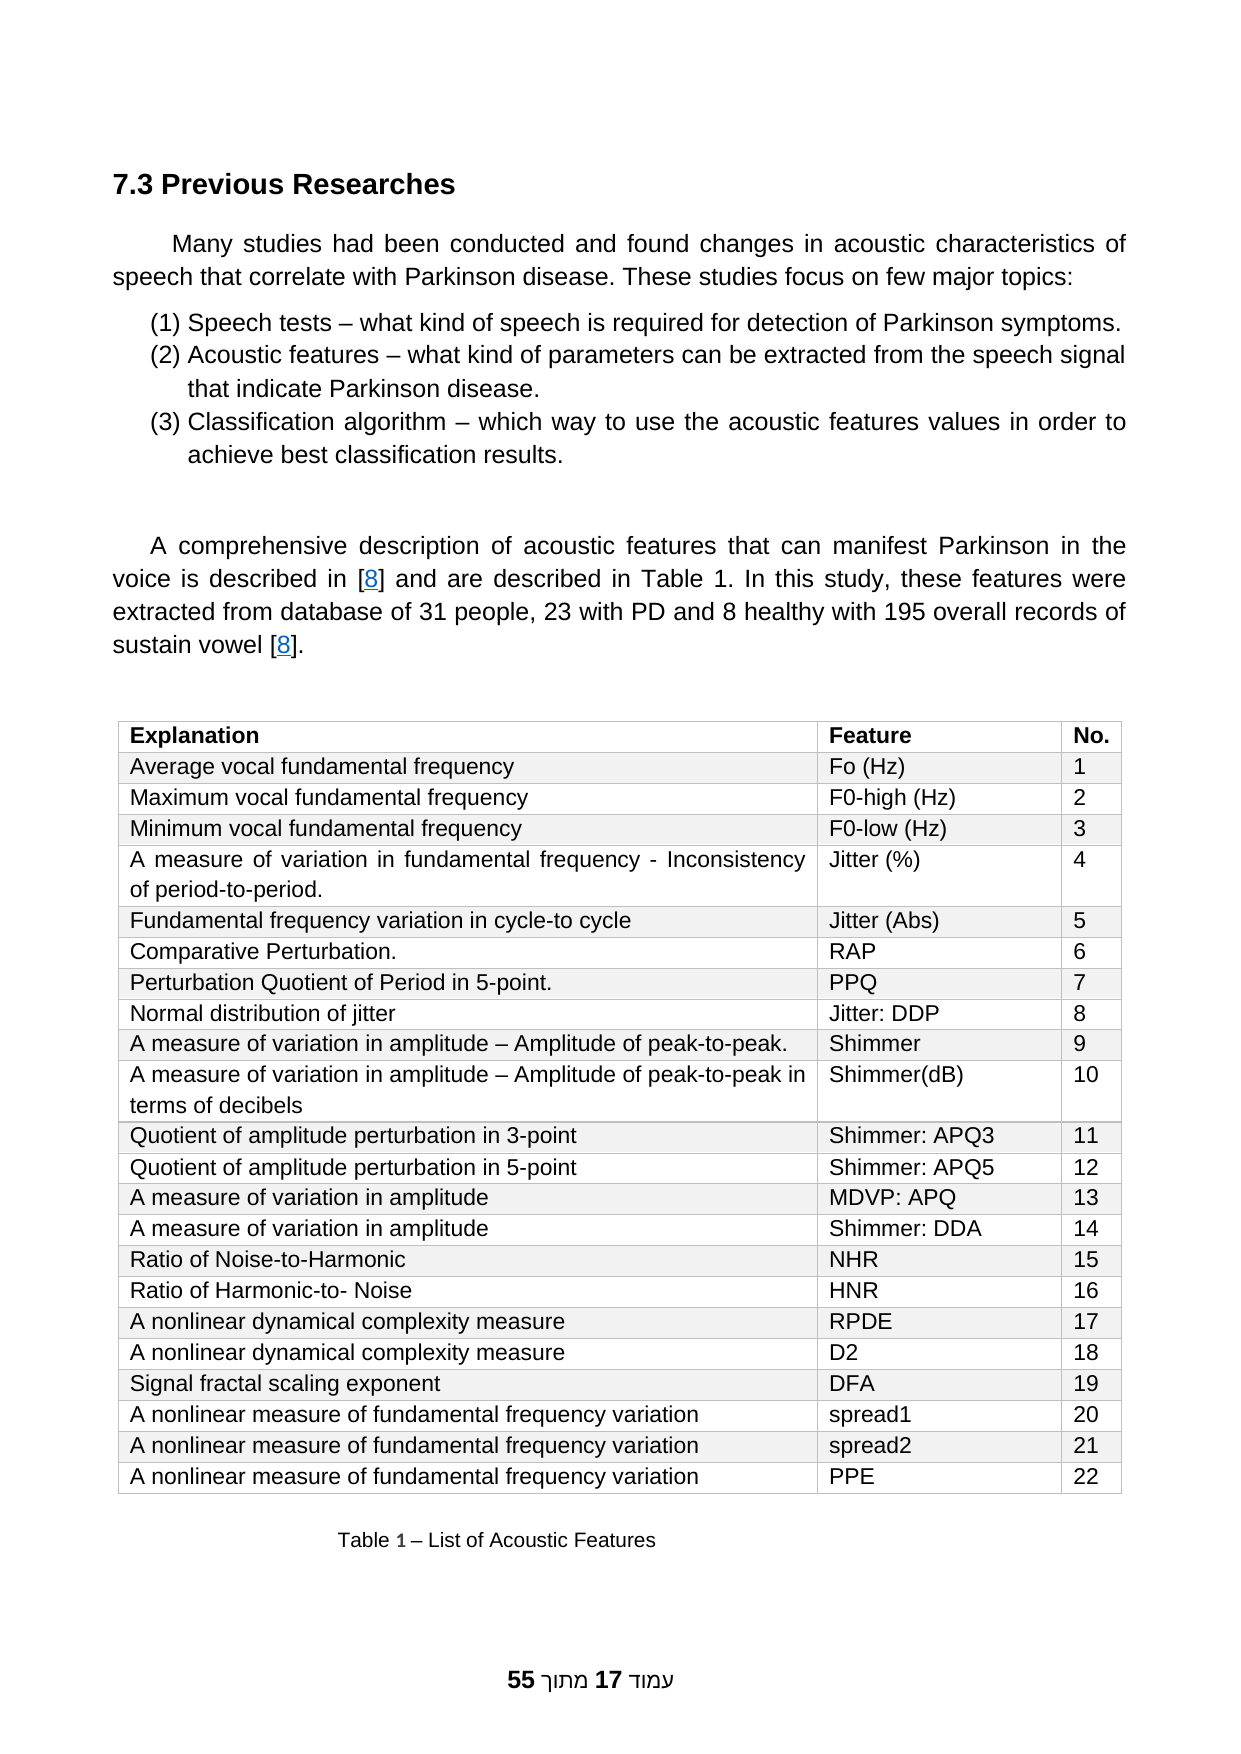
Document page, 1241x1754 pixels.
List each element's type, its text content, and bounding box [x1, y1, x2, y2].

table_cell Shimmer: APQ3 [818, 1123, 1061, 1152]
table_cell Shimmer: DDA [818, 1215, 1061, 1245]
table_cell 17 [1062, 1308, 1121, 1338]
table_cell 5 [1062, 907, 1121, 937]
table_cell A nonlinear measure of fundamental frequency variation [119, 1401, 817, 1431]
table_cell Quotient of amplitude perturbation in 3-point [119, 1123, 817, 1152]
list Acoustic features – what kind of parameters can be extracted from the speech signal that indicate Parkinson disease. [150, 341, 1128, 402]
table_cell 13 [1062, 1184, 1121, 1214]
table_cell 16 [1062, 1277, 1121, 1307]
table_cell A measure of variation in fundamental frequency - Inconsistency of period-to-period. [119, 846, 817, 906]
table_cell Ratio of Noise-to-Harmonic [119, 1246, 817, 1276]
table_cell 3 [1062, 815, 1121, 844]
table_cell 1 [1062, 753, 1121, 783]
table_cell NHR [818, 1246, 1061, 1276]
table_cell spread1 [818, 1401, 1061, 1431]
table_cell 21 [1062, 1432, 1121, 1462]
table_cell 19 [1062, 1370, 1121, 1400]
table_cell 2 [1062, 784, 1121, 813]
list Speech tests – what kind of speech is required for detection of Parkinson symptoms. [150, 307, 1128, 336]
table_cell Shimmer: APQ5 [818, 1154, 1061, 1183]
table_header Explanation [119, 722, 817, 752]
table_cell Normal distribution of jitter [119, 1000, 817, 1029]
table_cell MDVP: APQ [818, 1184, 1061, 1214]
table_cell 9 [1062, 1030, 1121, 1060]
table_cell Jitter (%) [818, 846, 1061, 906]
table_cell Shimmer(dB) [818, 1061, 1061, 1121]
table_cell Average vocal fundamental frequency [119, 753, 817, 783]
table_cell Fundamental frequency variation in cycle-to cycle [119, 907, 817, 937]
table_cell Maximum vocal fundamental frequency [119, 784, 817, 813]
table_cell 7 [1062, 969, 1121, 998]
list Classification algorithm – which way to use the acoustic features values in order to achieve best classification results. [150, 407, 1128, 468]
table_cell Jitter (Abs) [818, 907, 1061, 937]
table_cell 22 [1062, 1463, 1121, 1493]
table_cell Jitter: DDP [818, 1000, 1061, 1029]
table_cell 20 [1062, 1401, 1121, 1431]
table_cell 15 [1062, 1246, 1121, 1276]
table_cell PPE [818, 1463, 1061, 1493]
table_cell A nonlinear measure of fundamental frequency variation [119, 1463, 817, 1493]
table_cell 8 [1062, 1000, 1121, 1029]
table_cell Comparative Perturbation. [119, 938, 817, 967]
table_cell RPDE [818, 1308, 1061, 1338]
text Table 1 – List of Acoustic Features [337, 1527, 1128, 1552]
table_cell A measure of variation in amplitude [119, 1184, 817, 1214]
table_cell A nonlinear measure of fundamental frequency variation [119, 1432, 817, 1462]
text A comprehensive description of acoustic features that can manifest Parkinson in the voice is described in [‎8] and are described in Table 1. In this study, these features were extracted from database of 31 people, 23 with PD and 8 healthy with 195 overall records of sustain vowel [‎8]. [112, 531, 1128, 658]
table_cell 6 [1062, 938, 1121, 967]
table_cell A measure of variation in amplitude – Amplitude of peak-to-peak. [119, 1030, 817, 1060]
table_cell Fo (Hz) [818, 753, 1061, 783]
table_cell F0-low (Hz) [818, 815, 1061, 844]
table_cell HNR [818, 1277, 1061, 1307]
table_cell F0-high (Hz) [818, 784, 1061, 813]
table_cell Quotient of amplitude perturbation in 5-point [119, 1154, 817, 1183]
table_cell PPQ [818, 969, 1061, 998]
table_cell spread2 [818, 1432, 1061, 1462]
table_cell A nonlinear dynamical complexity measure [119, 1339, 817, 1369]
table_cell RAP [818, 938, 1061, 967]
table_cell 11 [1062, 1123, 1121, 1152]
table_cell 12 [1062, 1154, 1121, 1183]
table_cell 10 [1062, 1061, 1121, 1121]
table_header No. [1062, 722, 1121, 752]
table_cell D2 [818, 1339, 1061, 1369]
text Many studies had been conducted and found changes in acoustic characteristics of speech that correlate with Parkinson disease. These studies focus on few major topics: [112, 229, 1128, 291]
table_cell Shimmer [818, 1030, 1061, 1060]
table_cell Perturbation Quotient of Period in 5-point. [119, 969, 817, 998]
table_cell Minimum vocal fundamental frequency [119, 815, 817, 844]
table_cell Ratio of Harmonic-to- Noise [119, 1277, 817, 1307]
subtitle 7.3 Previous Researches [112, 167, 1128, 200]
table_cell 14 [1062, 1215, 1121, 1245]
table_cell 4 [1062, 846, 1121, 906]
table_cell A nonlinear dynamical complexity measure [119, 1308, 817, 1338]
table_cell Signal fractal scaling exponent [119, 1370, 817, 1400]
table_header Feature [818, 722, 1061, 752]
table_cell A measure of variation in amplitude – Amplitude of peak-to-peak in terms of decibels [119, 1061, 817, 1121]
table_cell 18 [1062, 1339, 1121, 1369]
table_cell A measure of variation in amplitude [119, 1215, 817, 1245]
table_cell DFA [818, 1370, 1061, 1400]
